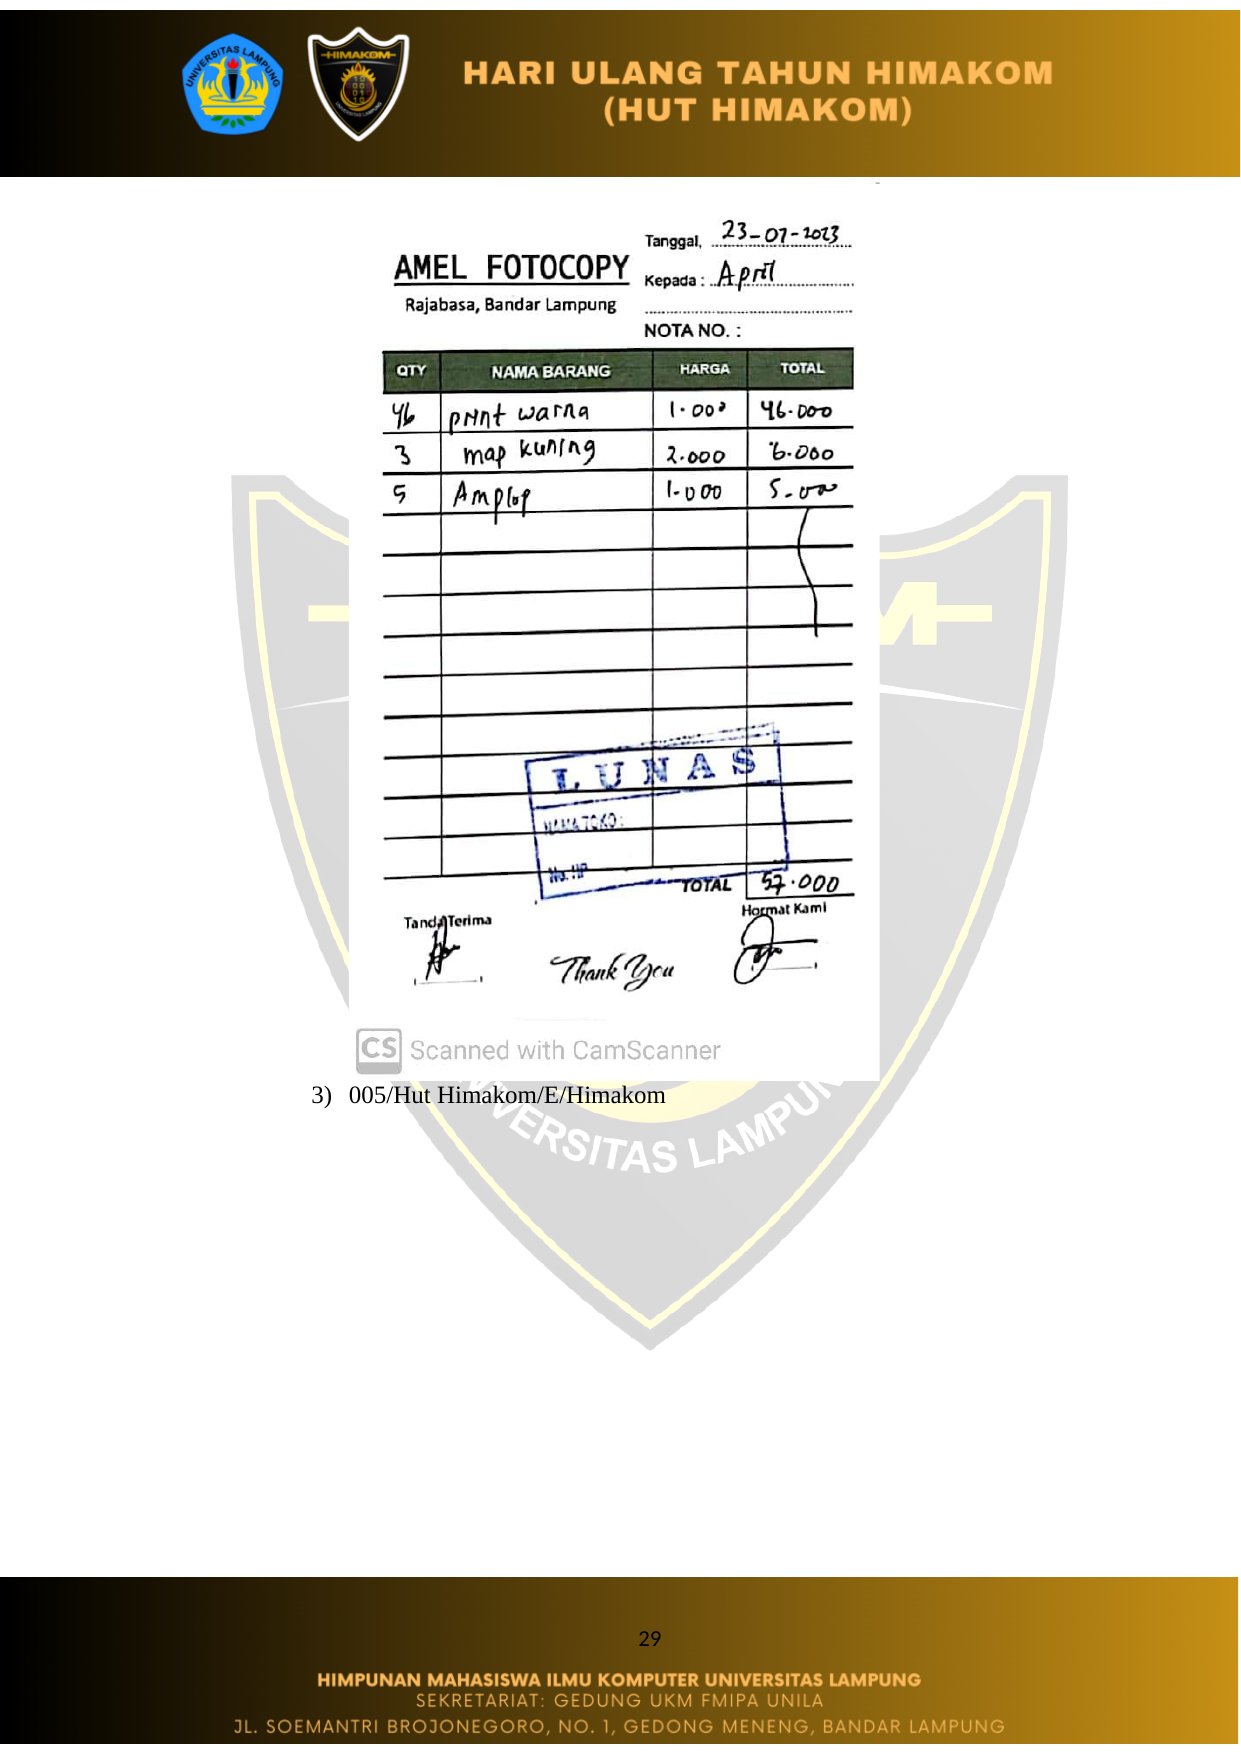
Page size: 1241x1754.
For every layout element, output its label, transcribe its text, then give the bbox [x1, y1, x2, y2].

list 005/Hut Himakom/E/Himakom [311, 1080, 1063, 1109]
picture [0, 1577, 1239, 1744]
picture [0, 10, 1241, 1081]
